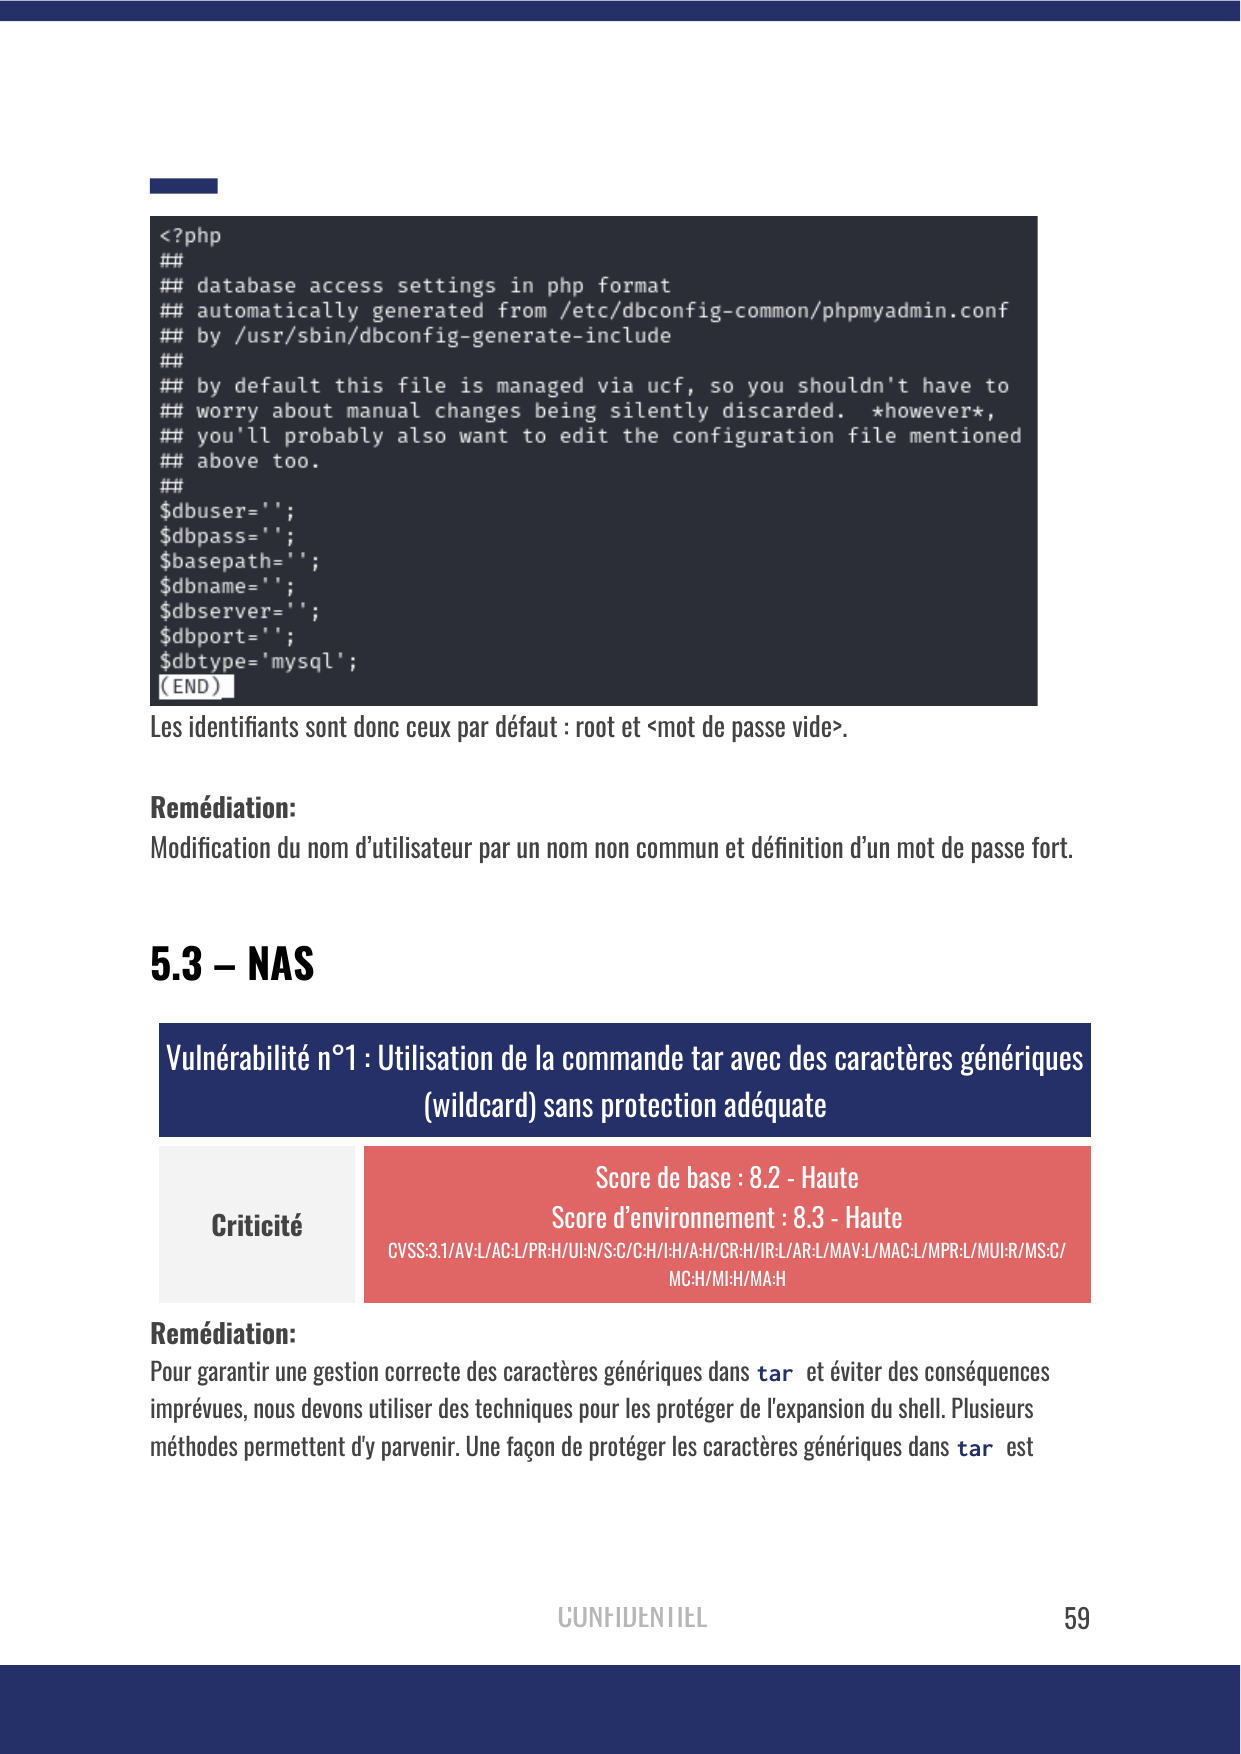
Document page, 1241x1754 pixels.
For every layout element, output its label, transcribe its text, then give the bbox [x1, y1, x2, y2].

table_header Vulnérabilité n°1 : Utilisation de la commande tar avec des caractères génériques (wildcard) sans protection adéquate [159, 1023, 1091, 1137]
table_cell Criticité [159, 1146, 355, 1303]
subtitle 5.3 – NAS [150, 931, 1090, 993]
picture [150, 216, 1038, 706]
table_cell Score de base : 8.2 - Haute Score d’environnement : 8.3 - Haute CVSS:3.1/AV:L/AC:L/PR:H/UI:N/S:C/C:H/I:H/A:H/CR:H/IR:L/AR:L/MAV:L/MAC:L/MPR:L/MUI:R/MS:C/MC:H/MI:H/MA:H [364, 1146, 1091, 1303]
text Les identifiants sont donc ceux par défaut : root et <mot de passe vide>. [150, 706, 1090, 746]
text Remédiation: Modification du nom d’utilisateur par un nom non commun et définition d’un mot de passe fort. [150, 786, 1090, 866]
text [150, 1312, 1090, 1463]
